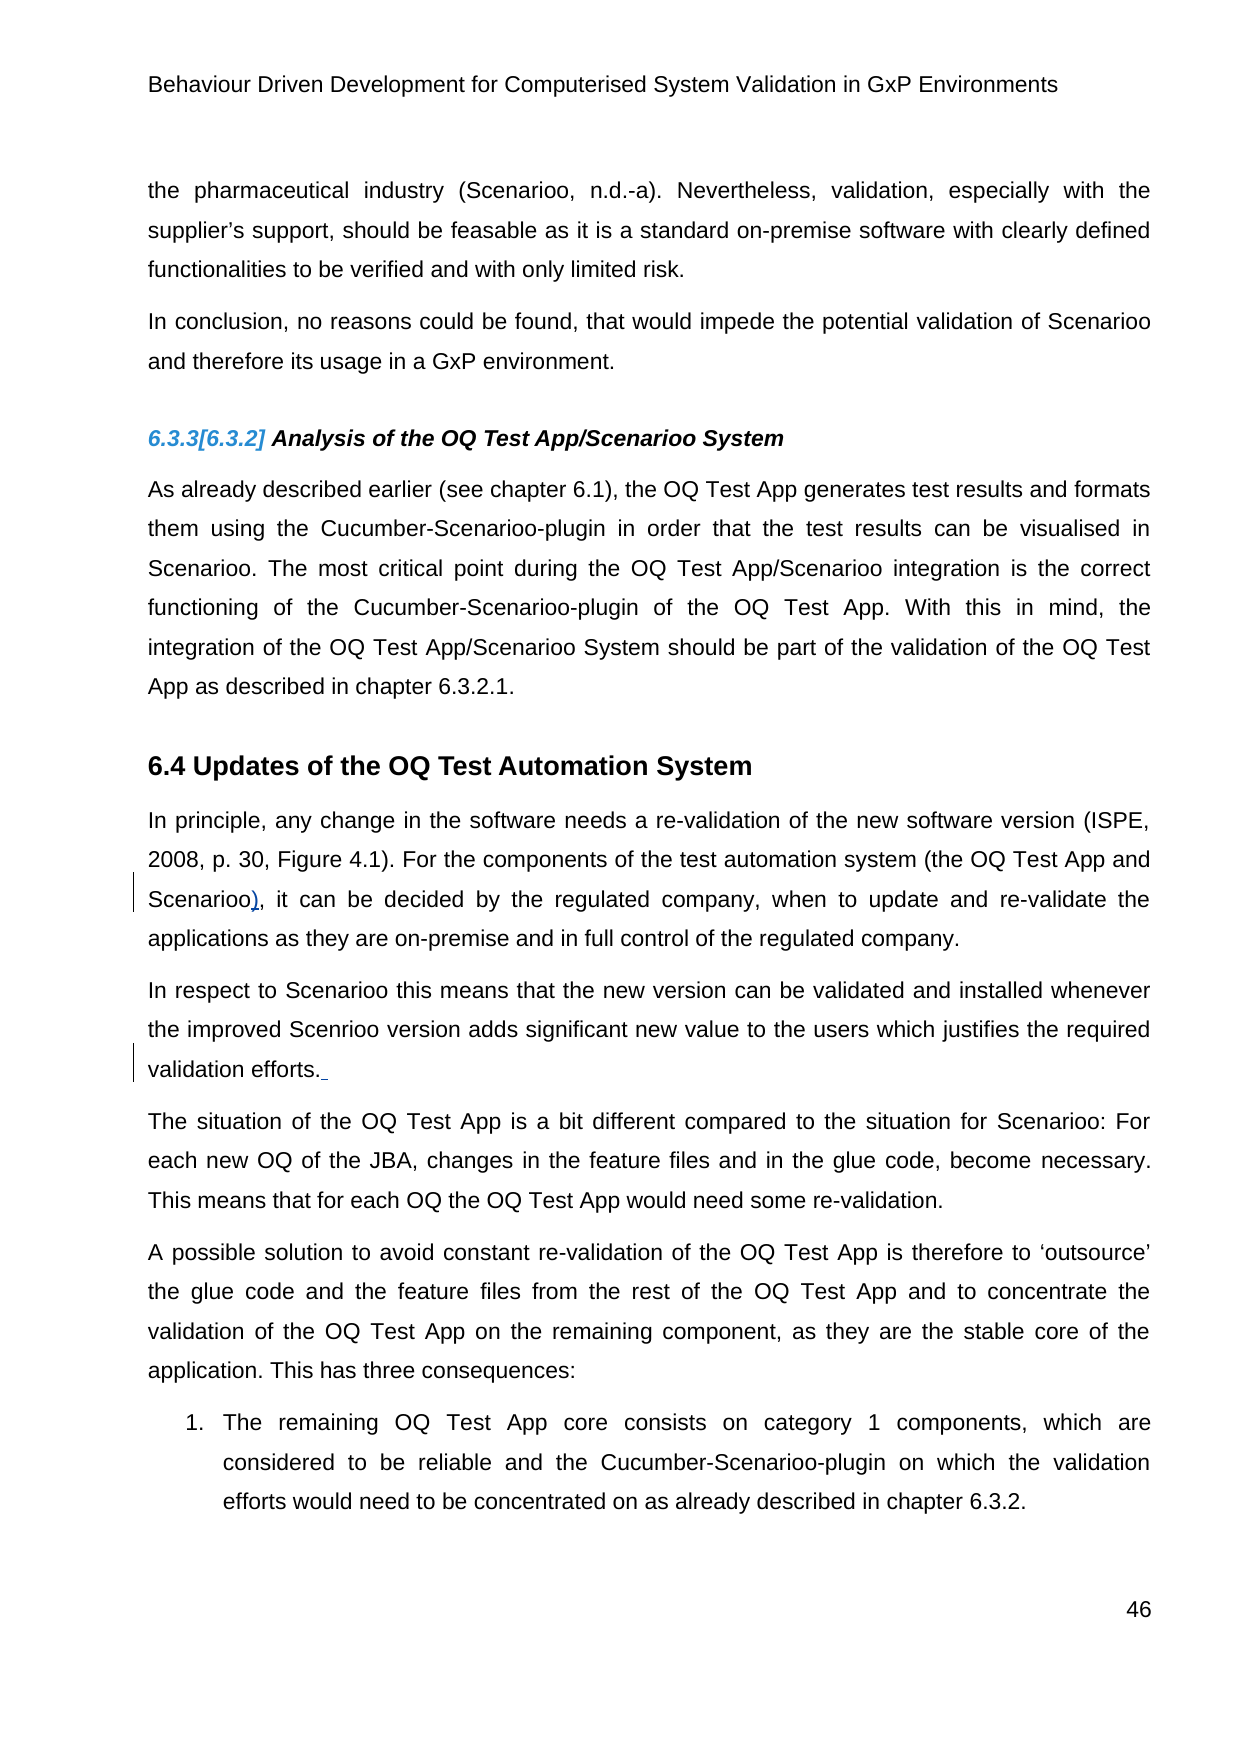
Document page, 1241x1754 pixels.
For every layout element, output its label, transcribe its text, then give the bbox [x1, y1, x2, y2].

subtitle Analysis of the OQ Test App/Scenarioo System [148, 424, 1152, 451]
list The remaining OQ Test App core consists on category 1 components, which are considered to be reliable and the Cucumber-Scenarioo-plugin on which the validation efforts would need to be concentrated on as already described in chapter 6.3.2. [185, 1409, 1152, 1514]
text In conclusion, no reasons could be found, that would impede the potential validation of Scenarioo and therefore its usage in a GxP environment. [148, 308, 1152, 374]
text The situation of the OQ Test App is a bit different compared to the situation for Scenarioo: For each new OQ of the JBA, changes in the feature files and in the glue code, become necessary. This means that for each OQ the OQ Test App would need some re-validation. [148, 1108, 1152, 1213]
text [148, 177, 1152, 282]
subtitle Updates of the OQ Test Automation System [148, 750, 1152, 782]
text A possible solution to avoid constant re-validation of the OQ Test App is therefore to ‘outsource’ the glue code and the feature files from the rest of the OQ Test App and to concentrate the validation of the OQ Test App on the remaining component, as they are the stable core of the application. This has three consequences: [148, 1239, 1152, 1384]
text In respect to Scenarioo this means that the new version can be validated and installed whenever the improved Scenrioo version adds significant new value to the users which justifies the required validation efforts. [148, 977, 1152, 1082]
text In principle, any change in the software needs a re-validation of the new software version (ISPE, 2008, p. 30, Figure 4.1). For the components of the test automation system (the OQ Test App and Scenarioo, it can be decided by the regulated company, when to update and re-validate the applications as they are on-premise and in full control of the regulated company. [148, 807, 1152, 951]
text As already described earlier (see chapter 6.1), the OQ Test App generates test results and formats them using the Cucumber-Scenarioo-plugin in order that the test results can be visualised in Scenarioo. The most critical point during the OQ Test App/Scenarioo integration is the correct functioning of the Cucumber-Scenarioo-plugin of the OQ Test App. With this in mind, the integration of the OQ Test App/Scenarioo System should be part of the validation of the OQ Test App as described in chapter 6.3.2.1. [148, 476, 1152, 700]
